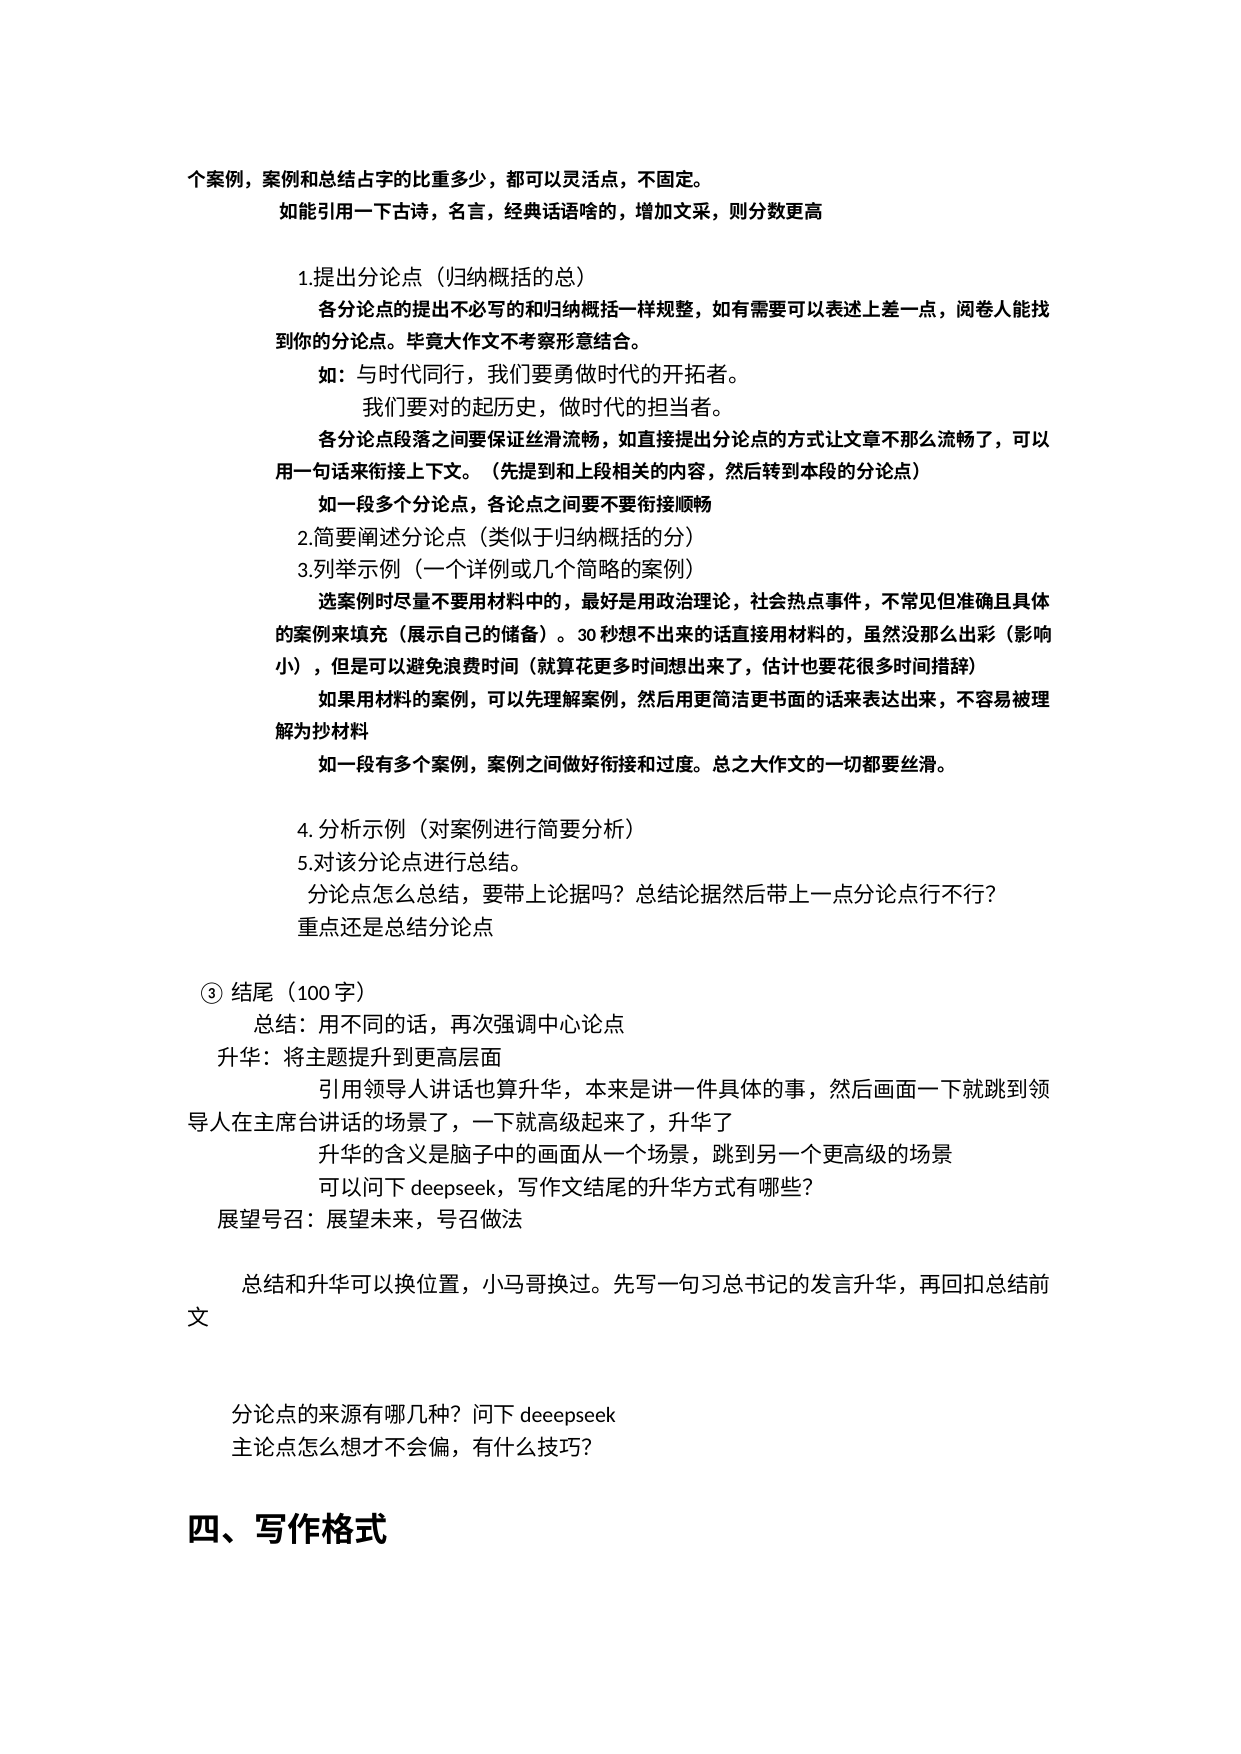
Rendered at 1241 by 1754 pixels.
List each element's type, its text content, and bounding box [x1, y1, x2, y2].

text 3.列举示例（一个详例或几个简略的案例） [231, 552, 1053, 584]
text 总结：用不同的话，再次强调中心论点 [231, 1007, 1053, 1039]
text 如一段有多个案例，案例之间做好衔接和过度。总之大作文的一切都要丝滑。 [275, 747, 1053, 779]
text 重点还是总结分论点 [231, 909, 1053, 942]
text 总结和升华可以换位置，小马哥换过。先写一句习总书记的发言升华，再回扣总结前文 [187, 1267, 1053, 1332]
text 引用领导人讲话也算升华，本来是讲一件具体的事，然后画面一下就跳到领导人在主席台讲话的场景了，一下就高级起来了，升华了 [187, 1072, 1053, 1137]
text 分论点怎么总结，要带上论据吗？总结论据然后带上一点分论点行不行？ [231, 877, 1053, 909]
text 各分论点的提出不必写的和归纳概括一样规整，如有需要可以表述上差一点，阅卷人能找到你的分论点。毕竟大作文不考察形意结合。 [275, 292, 1053, 357]
text 如：与时代同行，我们要勇做时代的开拓者。 [275, 357, 1053, 389]
text 如能引用一下古诗，名言，经典话语啥的，增加文采，则分数更高 [187, 194, 1053, 227]
text 如果用材料的案例，可以先理解案例，然后用更简洁更书面的话来表达出来，不容易被理解为抄材料 [275, 682, 1053, 747]
text 展望号召：展望未来，号召做法 [187, 1202, 1053, 1234]
text 4. 分析示例（对案例进行简要分析） [231, 812, 1053, 844]
text 1.提出分论点（归纳概括的总） [231, 259, 1053, 292]
text 升华：将主题提升到更高层面 [187, 1039, 1053, 1072]
text 主论点怎么想才不会偏，有什么技巧？ [187, 1429, 1053, 1462]
text 选案例时尽量不要用材料中的，最好是用政治理论，社会热点事件，不常见但准确且具体的案例来填充（展示自己的储备）。30秒想不出来的话直接用材料的，虽然没那么出彩（影响小），但是可以避免浪费时间（就算花更多时间想出来了，估计也要花很多时间措辞） [275, 584, 1053, 682]
text 升华的含义是脑子中的画面从一个场景，跳到另一个更高级的场景 [187, 1137, 1053, 1169]
text 如一段多个分论点，各论点之间要不要衔接顺畅 [275, 487, 1053, 519]
text 可以问下deepseek，写作文结尾的升华方式有哪些？ [187, 1169, 1053, 1202]
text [187, 162, 1053, 194]
text 5.对该分论点进行总结。 [231, 844, 1053, 877]
text 我们要对的起历史，做时代的担当者。 [275, 389, 1053, 422]
text 四、写作格式 [187, 1494, 1053, 1559]
text 各分论点段落之间要保证丝滑流畅，如直接提出分论点的方式让文章不那么流畅了，可以用一句话来衔接上下文。（先提到和上段相关的内容，然后转到本段的分论点） [275, 422, 1053, 487]
text ③结尾（100字） [187, 974, 1053, 1007]
text 2.简要阐述分论点（类似于归纳概括的分） [231, 519, 1053, 552]
text 分论点的来源有哪几种？问下deeepseek [187, 1397, 1053, 1429]
